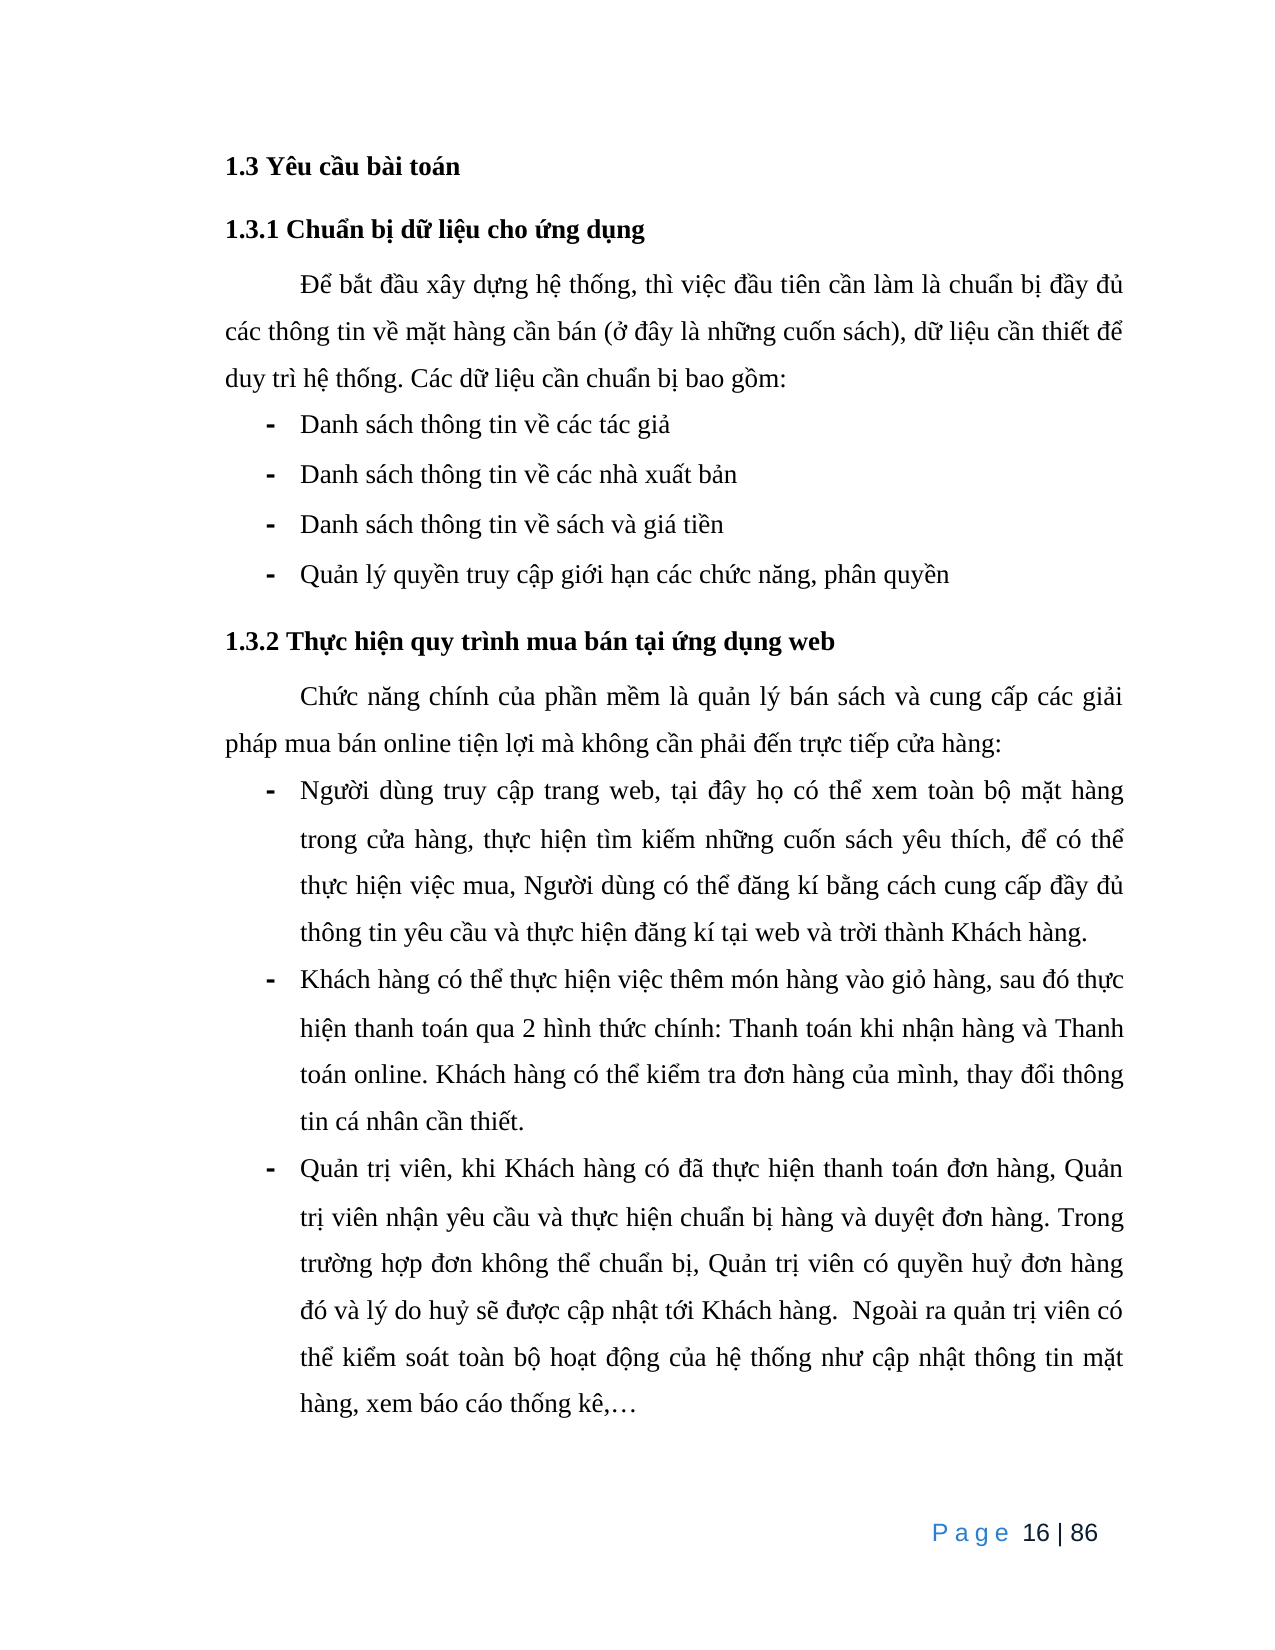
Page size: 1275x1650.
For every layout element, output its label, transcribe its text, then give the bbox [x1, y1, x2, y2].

text Chức năng chính của phần mềm là quản lý bán sách và cung cấp các giải pháp mua bán online tiện lợi mà không cần phải đến trực tiếp cửa hàng: [225, 680, 1125, 758]
list Danh sách thông tin về các nhà xuất bản [262, 458, 1125, 492]
list Người dùng truy cập trang web, tại đây họ có thể xem toàn bộ mặt hàng trong cửa hàng, thực hiện tìm kiếm những cuốn sách yêu thích, để có thể thực hiện việc mua, Người dùng có thể đăng kí bằng cách cung cấp đầy đủ thông tin yêu cầu và thực hiện đăng kí tại web và trời thành Khách hàng. [262, 774, 1125, 947]
list Danh sách thông tin về các tác giả [262, 408, 1125, 442]
list Khách hàng có thể thực hiện việc thêm món hàng vào giỏ hàng, sau đó thực hiện thanh toán qua 2 hình thức chính: Thanh toán khi nhận hàng và Thanh toán online. Khách hàng có thể kiểm tra đơn hàng của mình, thay đổi thông tin cá nhân cần thiết. [262, 963, 1125, 1136]
list Danh sách thông tin về sách và giá tiền [262, 508, 1125, 542]
list Quản lý quyền truy cập giới hạn các chức năng, phân quyền [262, 559, 1125, 592]
subtitle 1.3 Yêu cầu bài toán [225, 150, 1125, 181]
subtitle 1.3.2 Thực hiện quy trình mua bán tại ứng dụng web [225, 625, 1125, 657]
text Để bắt đầu xây dựng hệ thống, thì việc đầu tiên cần làm là chuẩn bị đầy đủ các thông tin về mặt hàng cần bán (ở đây là những cuốn sách), dữ liệu cần thiết để duy trì hệ thống. Các dữ liệu cần chuẩn bị bao gồm: [225, 268, 1125, 393]
list Quản trị viên, khi Khách hàng có đã thực hiện thanh toán đơn hàng, Quản trị viên nhận yêu cầu và thực hiện chuẩn bị hàng và duyệt đơn hàng. Trong trường hợp đơn không thể chuẩn bị, Quản trị viên có quyền huỷ đơn hàng đó và lý do huỷ sẽ được cập nhật tới Khách hàng. Ngoài ra quản trị viên có thể kiểm soát toàn bộ hoạt động của hệ thống như cập nhật thông tin mặt hàng, xem báo cáo thống kê,… [262, 1152, 1125, 1418]
subtitle 1.3.1 Chuẩn bị dữ liệu cho ứng dụng [225, 213, 1125, 244]
